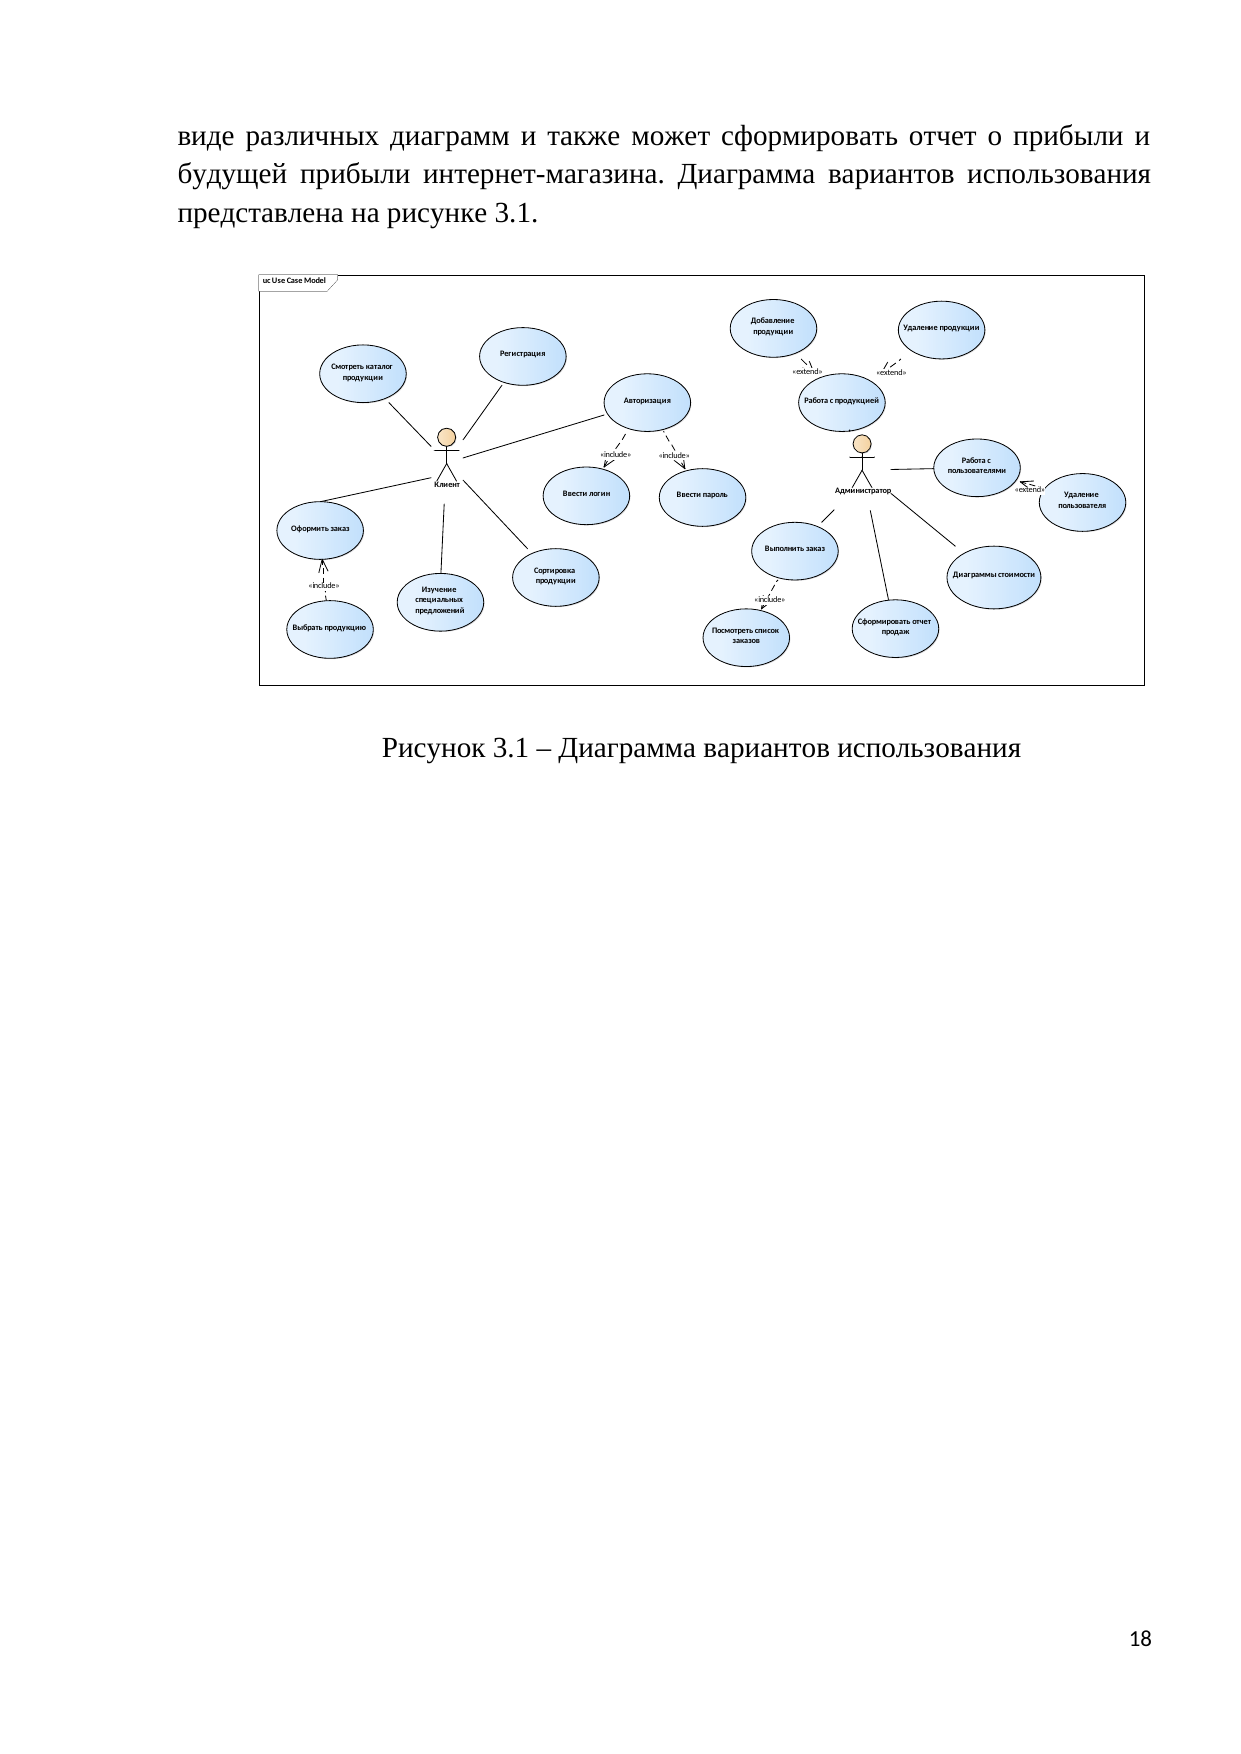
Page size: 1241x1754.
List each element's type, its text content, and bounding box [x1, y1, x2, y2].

text Рисунок 3.1 – Диаграмма вариантов использования [177, 730, 1152, 763]
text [177, 118, 1152, 229]
